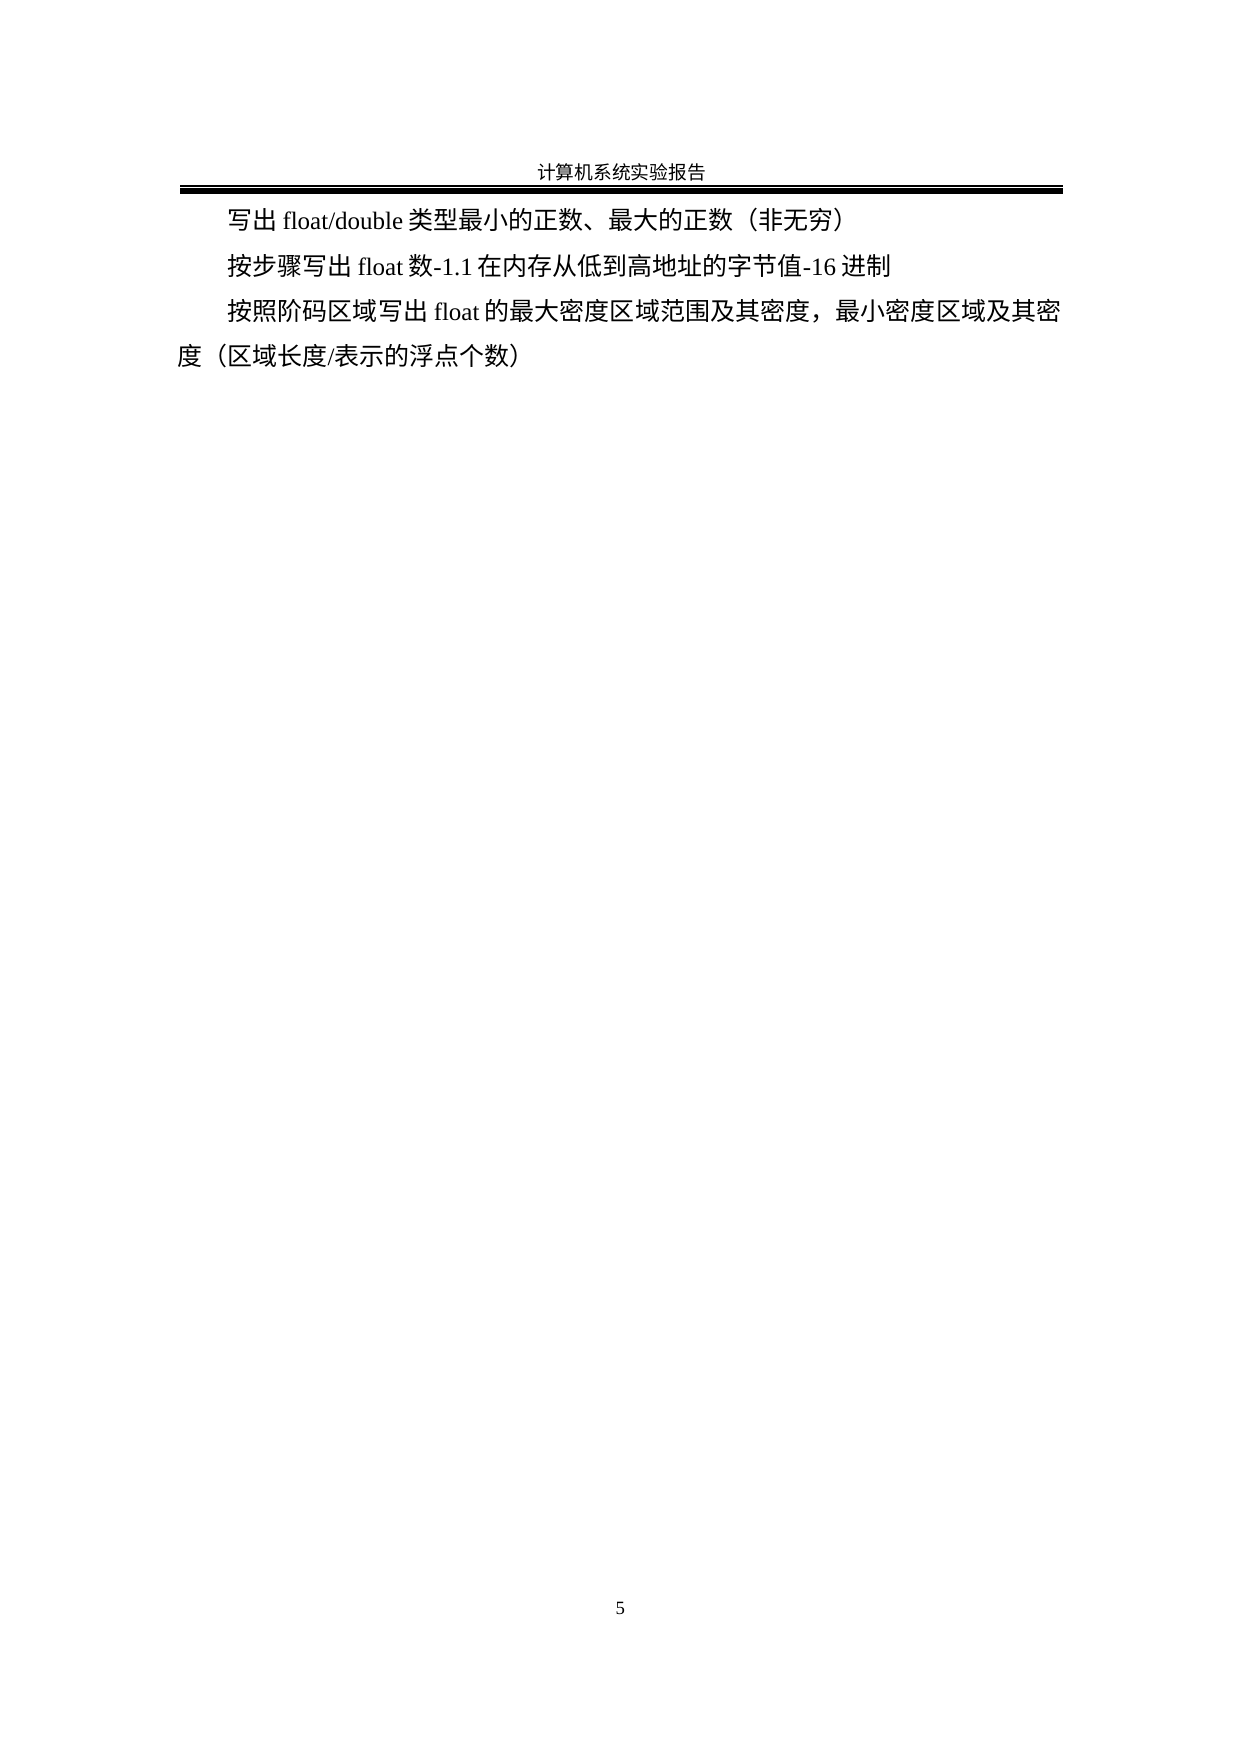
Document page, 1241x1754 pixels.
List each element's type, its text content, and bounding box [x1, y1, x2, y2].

text 写出float/double类型最小的正数、最大的正数（非无穷） [177, 201, 1063, 237]
text 按步骤写出float数-1.1在内存从低到高地址的字节值-16进制 [177, 246, 1063, 282]
text 按照阶码区域写出float的最大密度区域范围及其密度，最小密度区域及其密度（区域长度/表示的浮点个数） [177, 291, 1063, 373]
